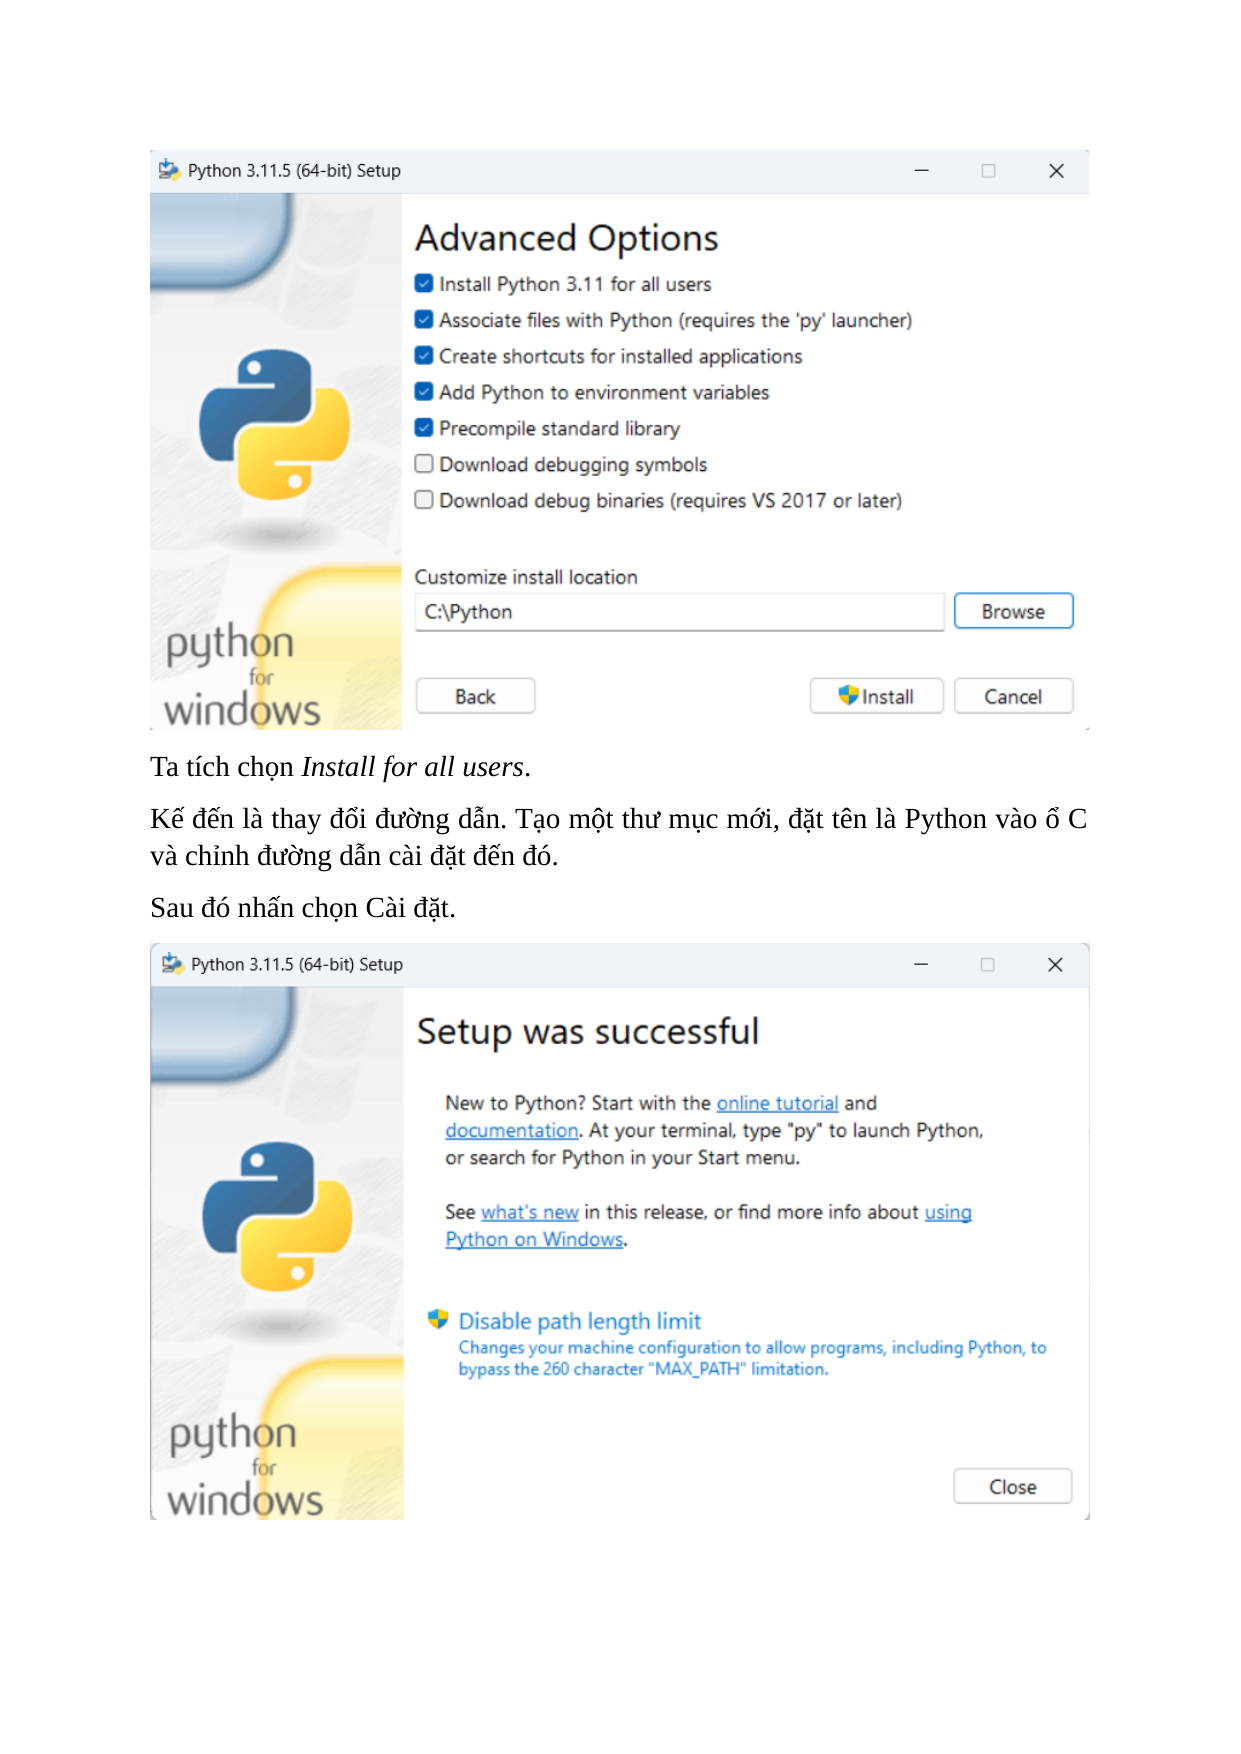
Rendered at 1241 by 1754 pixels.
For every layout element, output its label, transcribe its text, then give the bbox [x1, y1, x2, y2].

picture [150, 943, 1090, 1520]
text Kế đến là thay đổi đường dẫn. Tạo một thư mục mới, đặt tên là Python vào ổ C và chỉnh đường dẫn cài đặt đến đó. [150, 802, 1090, 871]
text Sau đó nhấn chọn Cài đặt. [150, 891, 1090, 924]
picture [150, 150, 1089, 730]
text Ta tích chọn Install for all users. [150, 749, 1090, 782]
